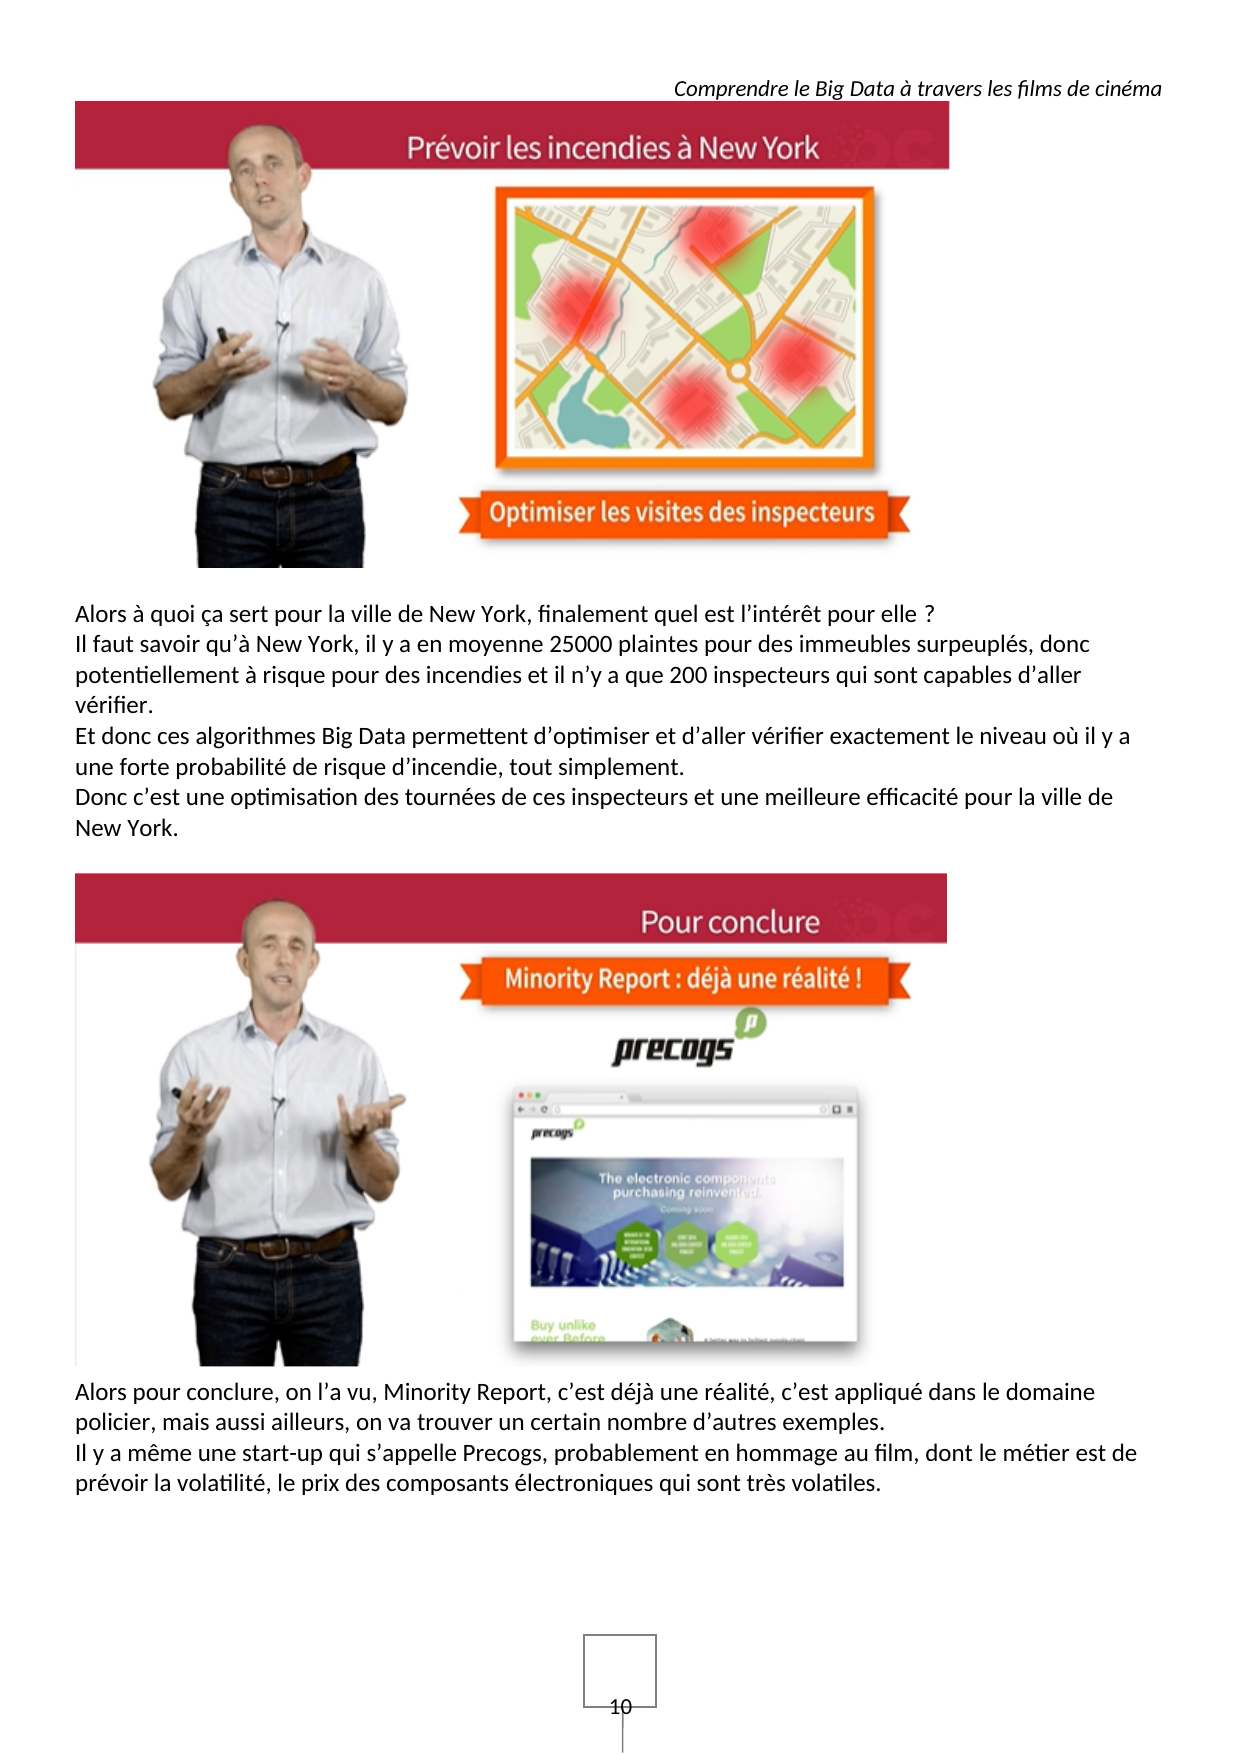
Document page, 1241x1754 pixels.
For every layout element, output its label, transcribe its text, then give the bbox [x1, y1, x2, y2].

text Donc c’est une optimisation des tournées de ces inspecteurs et une meilleure efficacité pour la ville de New York. [75, 781, 1165, 842]
picture [75, 101, 962, 568]
text Il y a même une start-up qui s’appelle Precogs, probablement en hommage au film, dont le métier est de prévoir la volatilité, le prix des composants électroniques qui sont très volatiles. [75, 1437, 1165, 1498]
text Il faut savoir qu’à New York, il y a en moyenne 25000 plaintes pour des immeubles surpeuplés, donc potentiellement à risque pour des incendies et il n’y a que 200 inspecteurs qui sont capables d’aller vérifier. [75, 628, 1165, 720]
text Alors à quoi ça sert pour la ville de New York, finalement quel est l’intérêt pour elle ? [75, 598, 1165, 628]
text Et donc ces algorithmes Big Data permettent d’optimiser et d’aller vérifier exactement le niveau où il y a une forte probabilité de risque d’incendie, tout simplement. [75, 720, 1165, 781]
text Alors pour conclure, on l’a vu, Minority Report, c’est déjà une réalité, c’est appliqué dans le domaine policier, mais aussi ailleurs, on va trouver un certain nombre d’autres exemples. [75, 1376, 1165, 1437]
picture [75, 872, 947, 1376]
